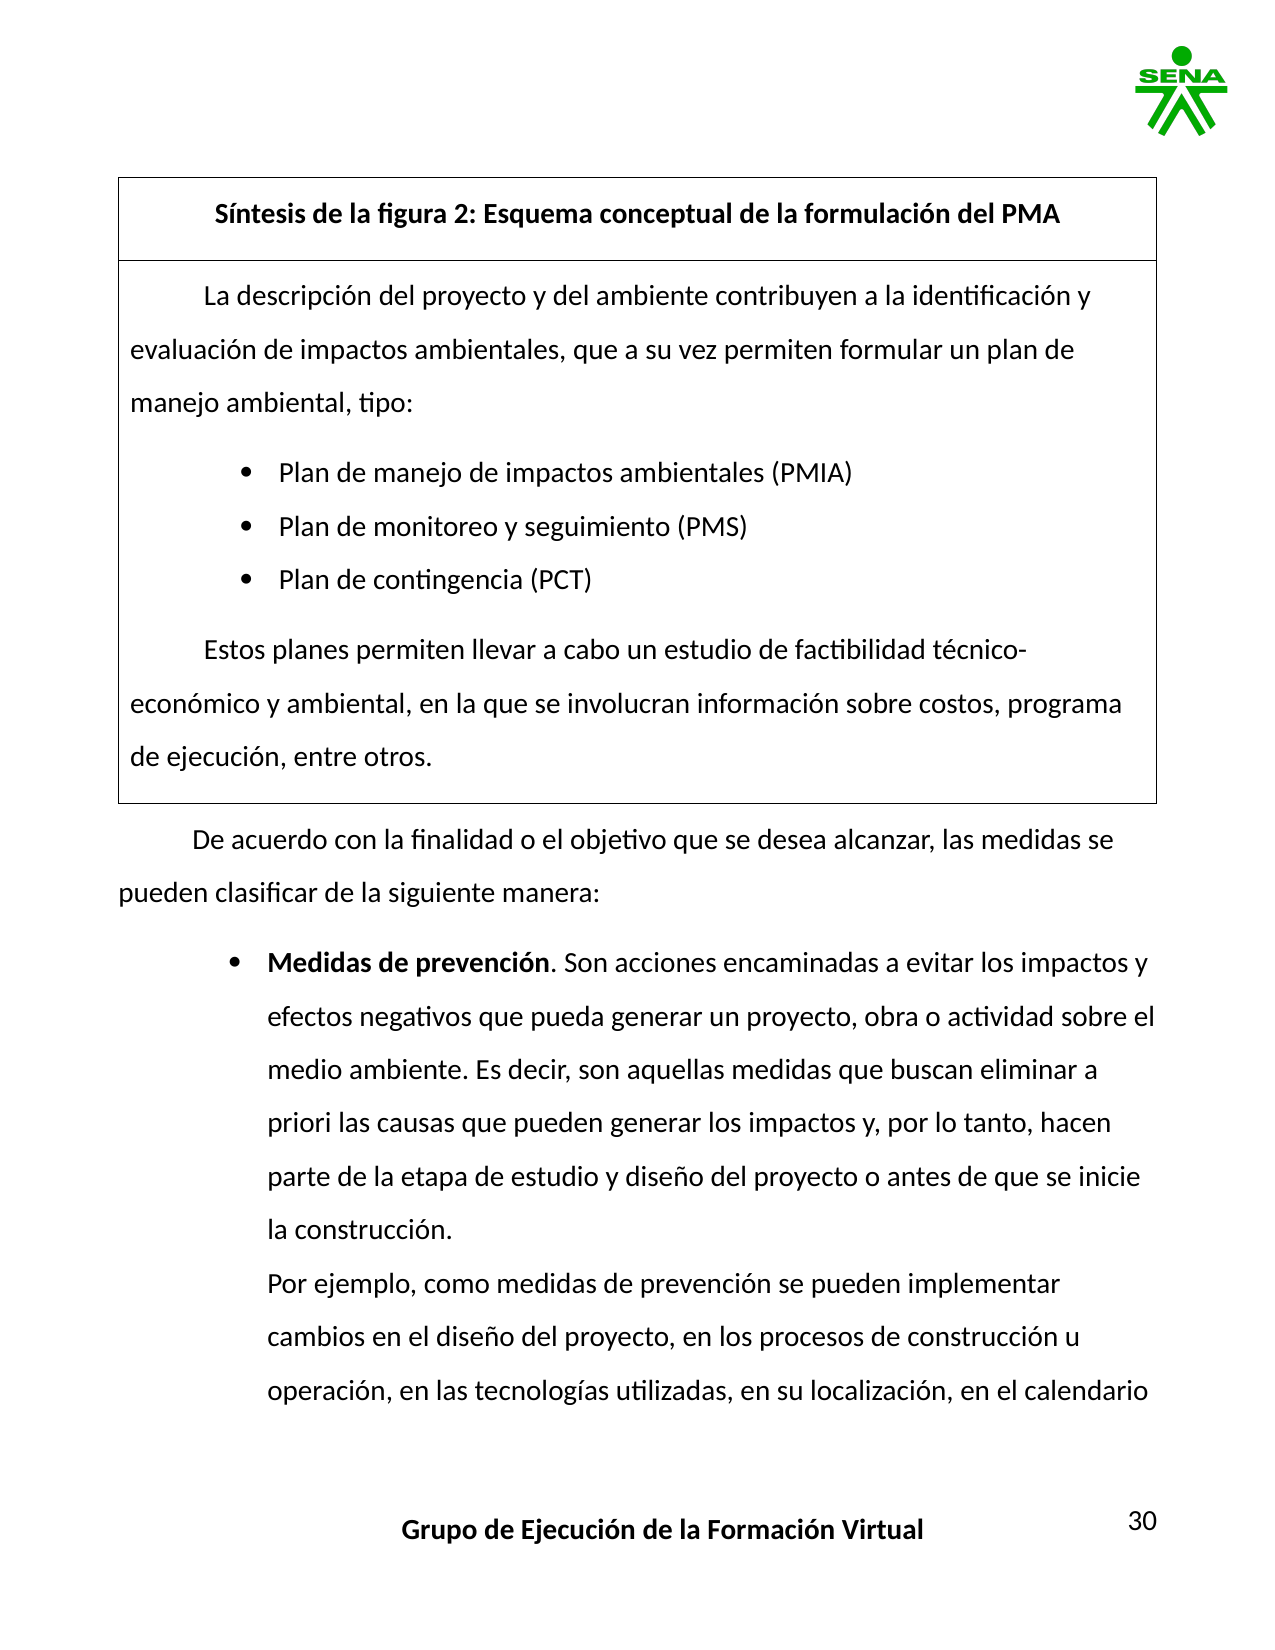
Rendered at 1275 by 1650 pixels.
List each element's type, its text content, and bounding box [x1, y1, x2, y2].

picture [1135, 46, 1228, 136]
table_header Síntesis de la figura 2: Esquema conceptual de la formulación del PMA [119, 178, 1156, 260]
list Medidas de prevención. Son acciones encaminadas a evitar los impactos y efectos negativos que pueda generar un proyecto, obra o actividad sobre el medio ambiente. Es decir, son aquellas medidas que buscan eliminar a priori las causas que pueden generar los impactos y, por lo tanto, hacen parte de la etapa de estudio y diseño del proyecto o antes de que se inicie la construcción. [229, 944, 1157, 1247]
text De acuerdo con la finalidad o el objetivo que se desea alcanzar, las medidas se pueden clasificar de la siguiente manera: [118, 821, 1157, 910]
table_cell La descripción del proyecto y del ambiente contribuyen a la identificación y evaluación de impactos ambientales, que a su vez permiten formular un plan de manejo ambiental, tipo: Plan de manejo de impactos ambientales (PMIA) Plan de monitoreo y seguimiento (PMS) Plan de contingencia (PCT) Estos planes permiten llevar a cabo un estudio de factibilidad técnico-económico y ambiental, en la que se involucran información sobre costos, programa de ejecución, entre otros. [119, 261, 1156, 803]
